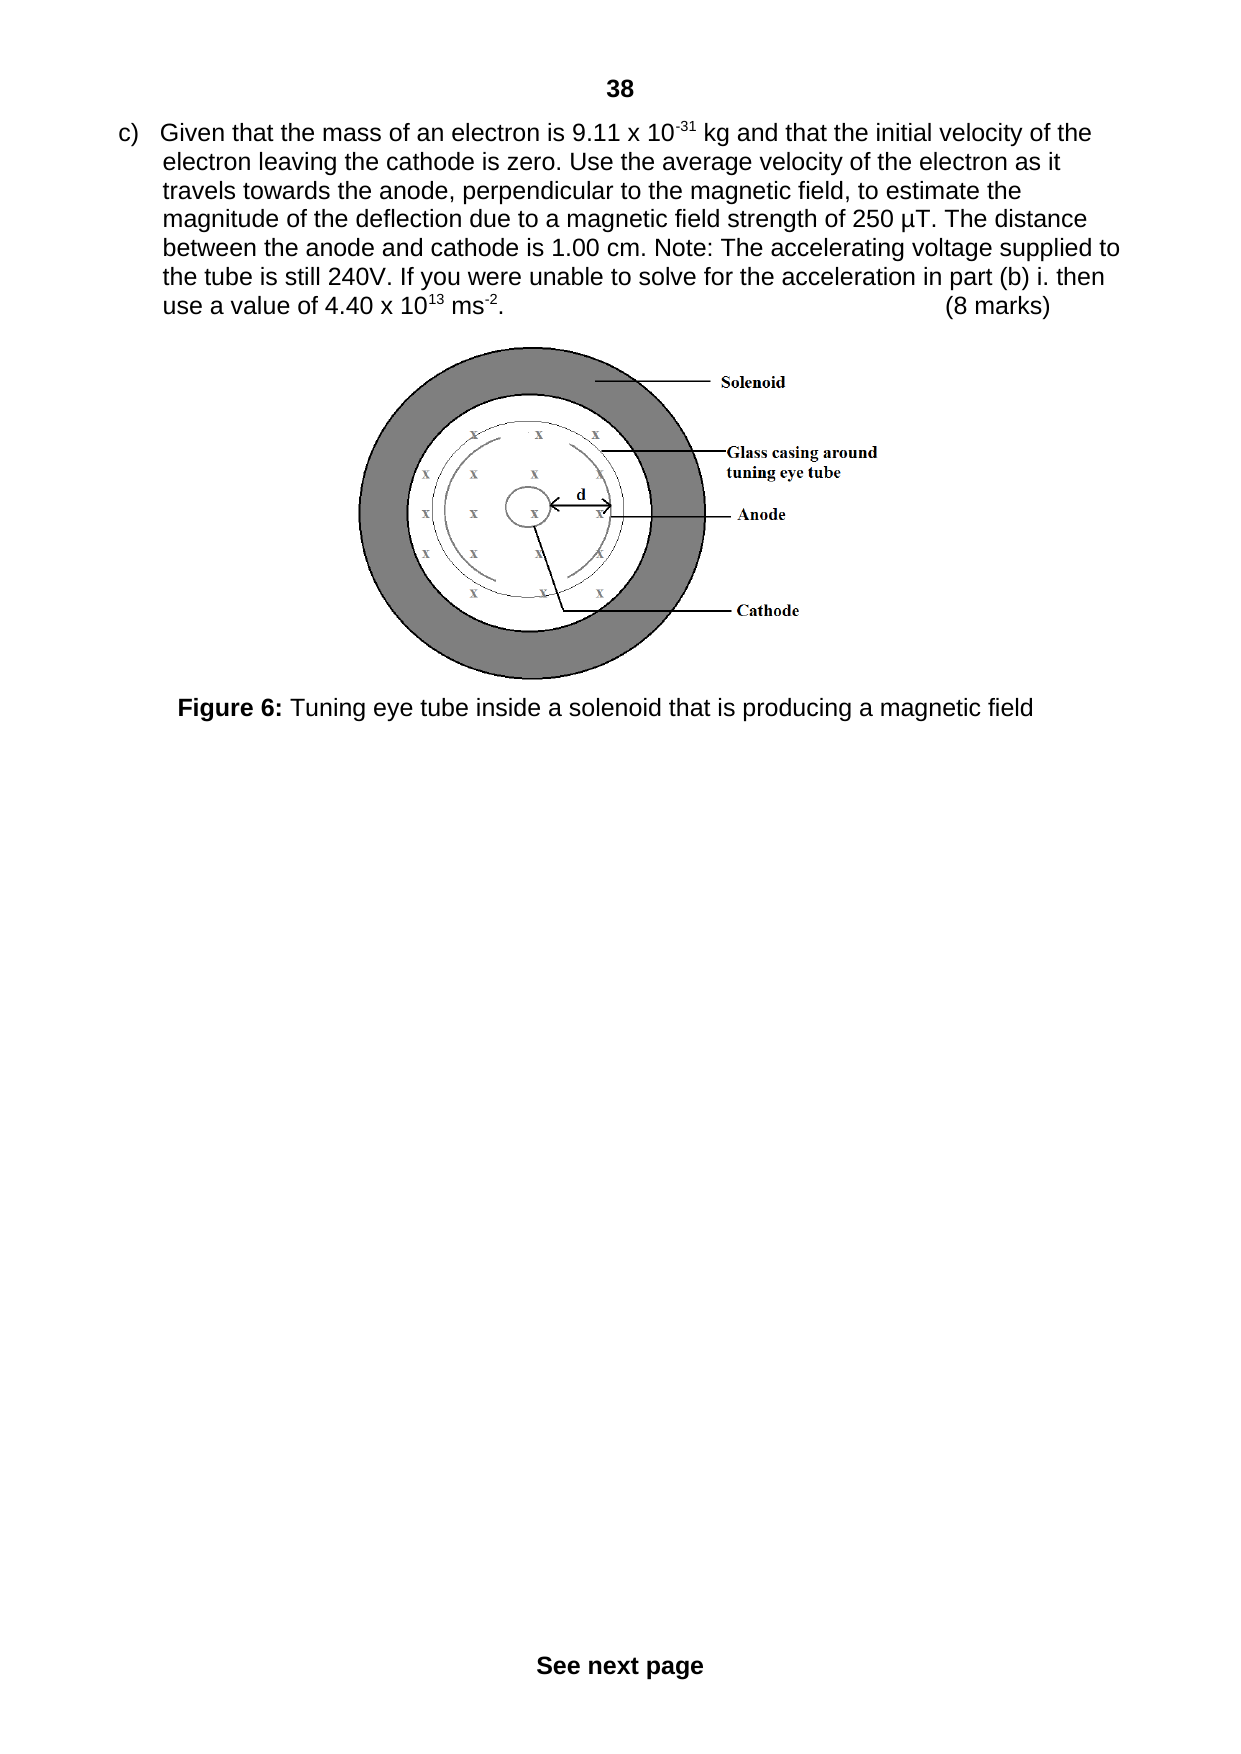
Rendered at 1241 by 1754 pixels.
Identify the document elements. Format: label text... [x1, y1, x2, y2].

text Figure 6: Tuning eye tube inside a solenoid that is producing a magnetic field [118, 693, 1122, 722]
picture [337, 341, 904, 688]
text c) Given that the mass of an electron is 9.11 x 10-31 kg and that the initial velocity of the electron leaving the cathode is zero. Use the average velocity of the electron as it travels towards the anode, perpendicular to the magnetic field, to estimate the magnitude of the deflection due to a magnetic field strength of 250 µT. The distance between the anode and cathode is 1.00 cm. Note: The accelerating voltage supplied to the tube is still 240V. If you were unable to solve for the acceleration in part (b) i. then use a value of 4.40 x 1013 ms-2. (8 marks) [118, 118, 1122, 319]
